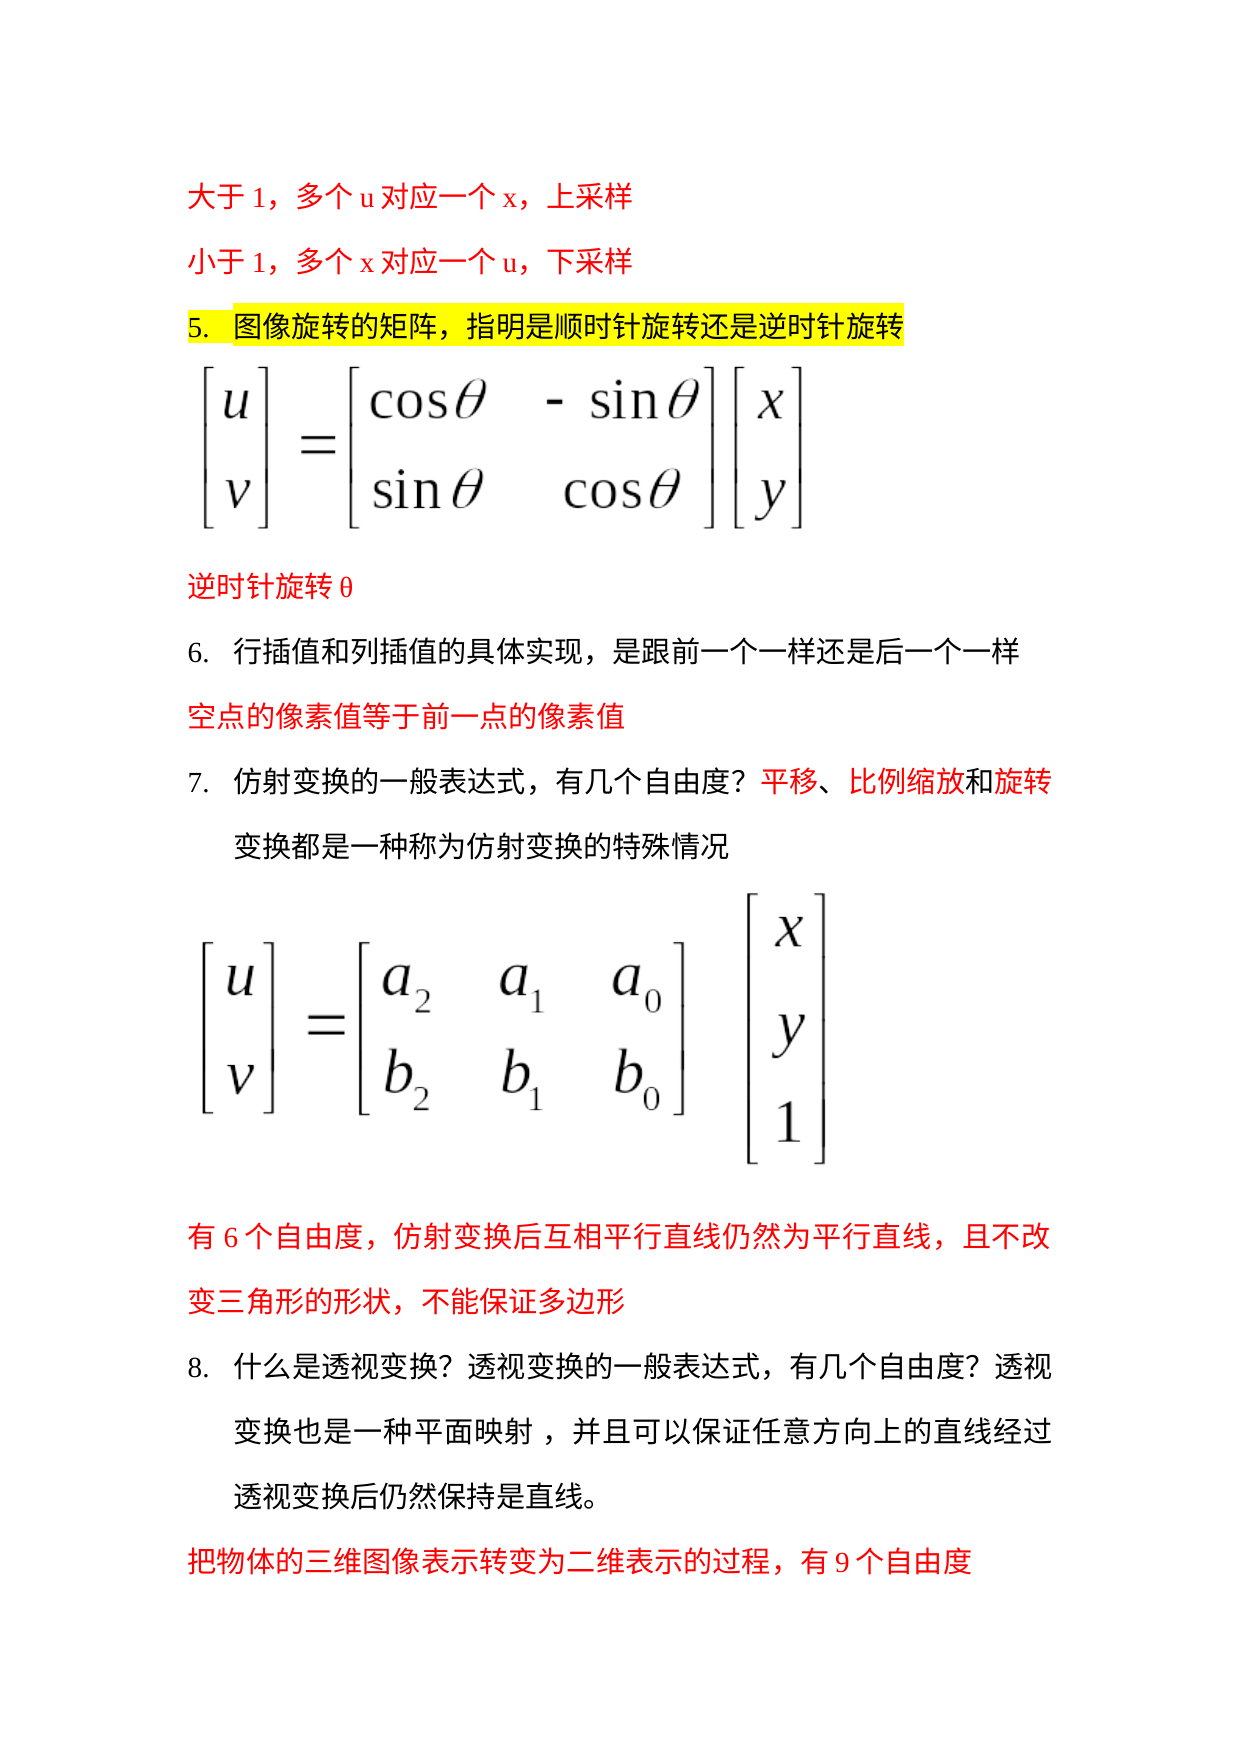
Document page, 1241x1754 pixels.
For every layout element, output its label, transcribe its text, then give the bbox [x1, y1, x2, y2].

text 逆时针旋转θ [187, 552, 1053, 617]
list 行插值和列插值的具体实现，是跟前一个一样还是后一个一样 [187, 617, 1053, 682]
text 小于1，多个x对应一个u，下采样 [187, 227, 1053, 292]
list 什么是透视变换？透视变换的一般表达式，有几个自由度？透视变换也是一种平面映射 ，并且可以保证任意方向上的直线经过透视变换后仍然保持是直线。 [187, 1332, 1053, 1527]
text 有6个自由度，仿射变换后互相平行直线仍然为平行直线，且不改变三角形的形状，不能保证多边形 [187, 1202, 1053, 1332]
list 仿射变换的一般表达式，有几个自由度？平移、比例缩放和旋转变换都是一种称为仿射变换的特殊情况 [187, 747, 1053, 877]
text 空点的像素值等于前一点的像素值 [187, 682, 1053, 747]
text 把物体的三维图像表示转变为二维表示的过程，有9个自由度 [187, 1527, 1053, 1592]
text 大于1，多个u对应一个x，上采样 [187, 162, 1053, 227]
list 图像旋转的矩阵，指明是顺时针旋转还是逆时针旋转 [187, 292, 1053, 357]
